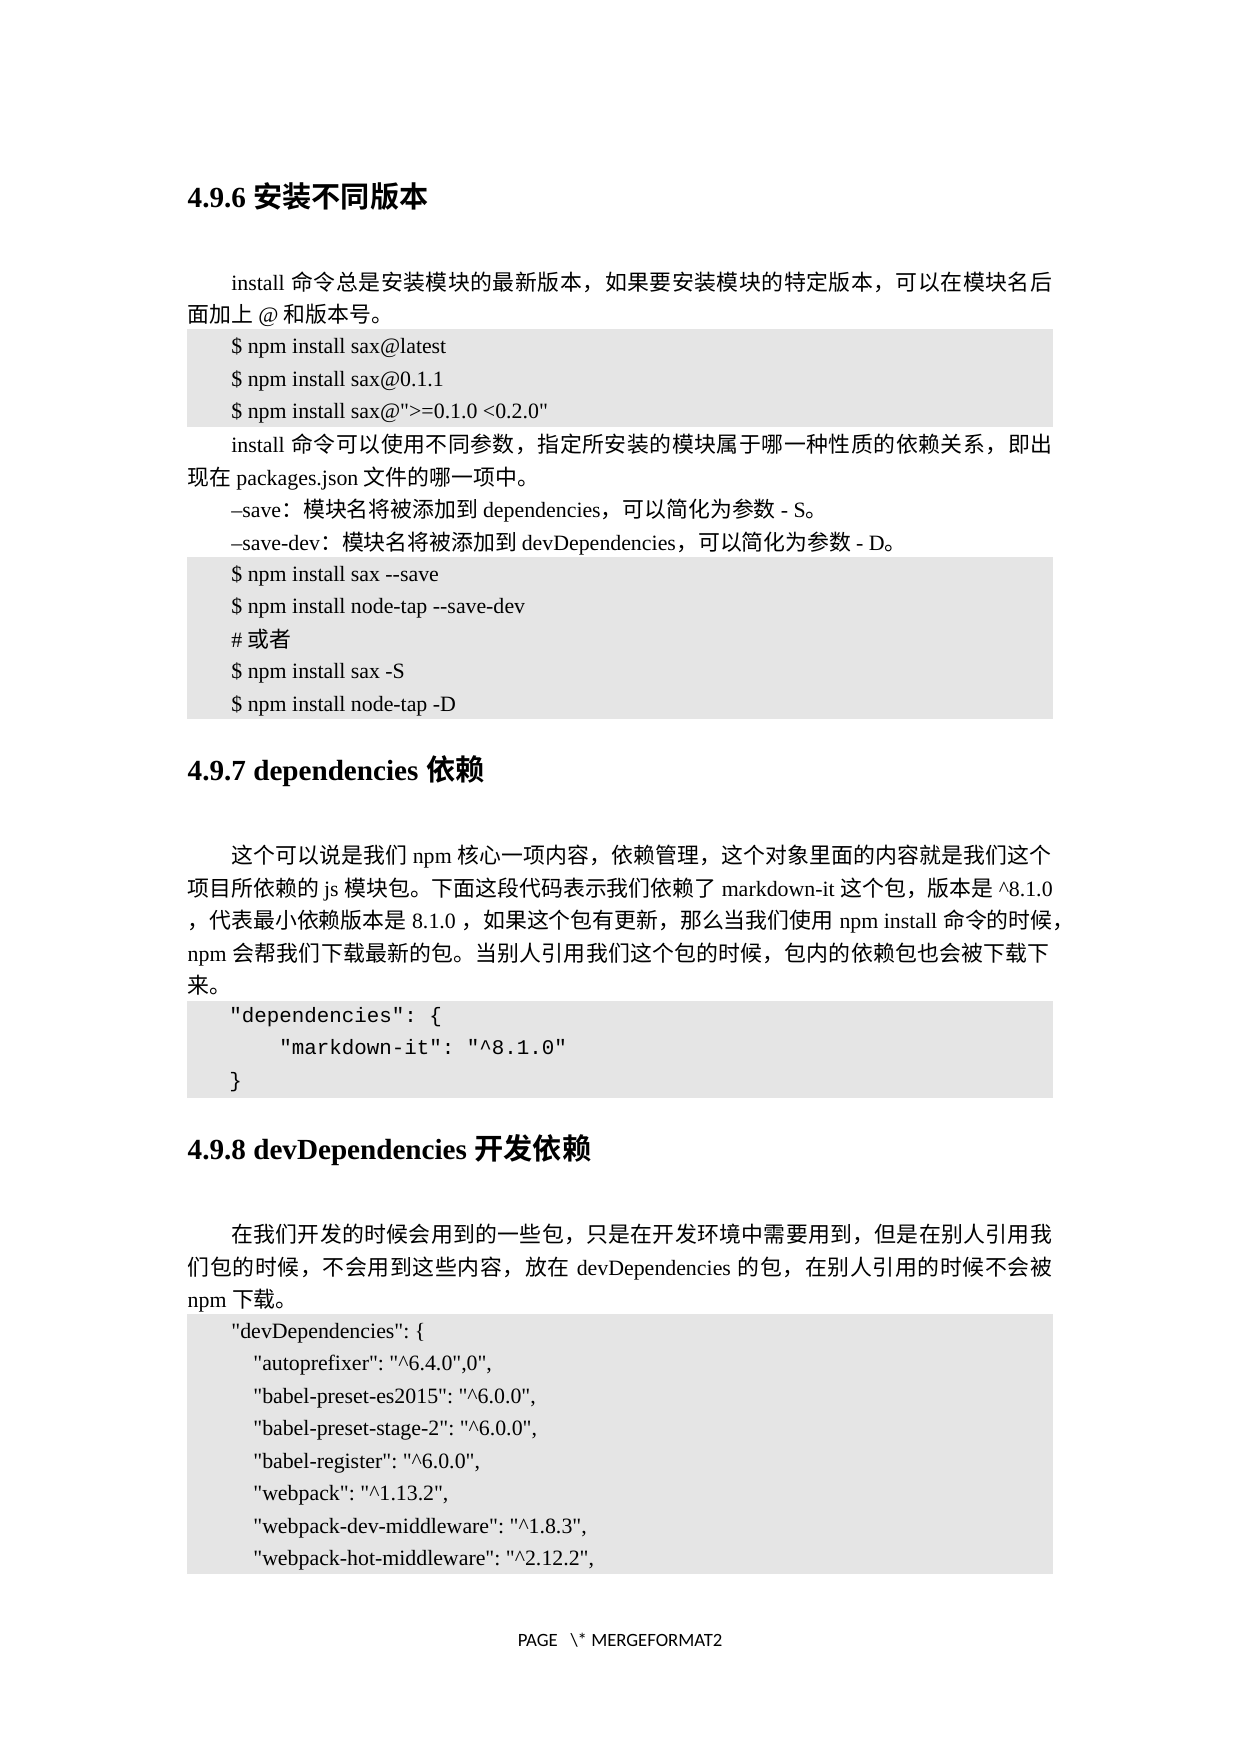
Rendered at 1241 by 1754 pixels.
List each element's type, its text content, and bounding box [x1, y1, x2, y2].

text install 命令可以使用不同参数，指定所安装的模块属于哪一种性质的依赖关系，即出现在 packages.json 文件的哪一项中。 [187, 427, 1053, 492]
text "devDependencies": { [187, 1314, 1053, 1347]
text 在我们开发的时候会用到的一些包，只是在开发环境中需要用到，但是在别人引用我们包的时候，不会用到这些内容，放在 devDependencies 的包，在别人引用的时候不会被 npm 下载。 [187, 1217, 1053, 1314]
text $ npm install sax@">=0.1.0 <0.2.0" [187, 394, 1053, 427]
text } [187, 1066, 1053, 1098]
text 4.9.6 安装不同版本 [187, 162, 1053, 227]
text install 命令总是安装模块的最新版本，如果要安装模块的特定版本，可以在模块名后面加上 @ 和版本号。 [187, 264, 1053, 329]
text "markdown-it": "^8.1.0" [187, 1033, 1053, 1066]
text "babel-preset-stage-2": "^6.0.0", [187, 1412, 1053, 1444]
text 4.9.8 devDependencies 开发依赖 [187, 1114, 1053, 1179]
text $ npm install sax@latest [187, 329, 1053, 362]
text "babel-preset-es2015": "^6.0.0", [187, 1379, 1053, 1412]
text $ npm install sax@0.1.1 [187, 362, 1053, 394]
text 这个可以说是我们 npm 核心一项内容，依赖管理，这个对象里面的内容就是我们这个项目所依赖的 js 模块包。下面这段代码表示我们依赖了 markdown-it 这个包，版本是 ^8.1.0 ，代表最小依赖版本是 8.1.0 ，如果这个包有更新，那么当我们使用 npm install 命令的时候，npm 会帮我们下载最新的包。当别人引用我们这个包的时候，包内的依赖包也会被下载下来。 [187, 838, 1053, 1001]
text –save：模块名将被添加到 dependencies，可以简化为参数 - S。 [187, 492, 1053, 524]
text "dependencies": { [187, 1001, 1053, 1033]
text # 或者 [187, 622, 1053, 654]
text "babel-register": "^6.0.0", [187, 1444, 1053, 1477]
text $ npm install node-tap -D [187, 687, 1053, 719]
text 4.9.7 dependencies 依赖 [187, 736, 1053, 801]
text $ npm install sax -S [187, 654, 1053, 687]
text $ npm install sax --save [187, 557, 1053, 589]
text –save-dev：模块名将被添加到 devDependencies，可以简化为参数 - D。 [187, 524, 1053, 557]
text "webpack-hot-middleware": "^2.12.2", [187, 1542, 1053, 1574]
text "webpack-dev-middleware": "^1.8.3", [187, 1509, 1053, 1542]
text "autoprefixer": "^6.4.0",0", [187, 1347, 1053, 1379]
text "webpack": "^1.13.2", [187, 1477, 1053, 1509]
text $ npm install node-tap --save-dev [187, 589, 1053, 622]
